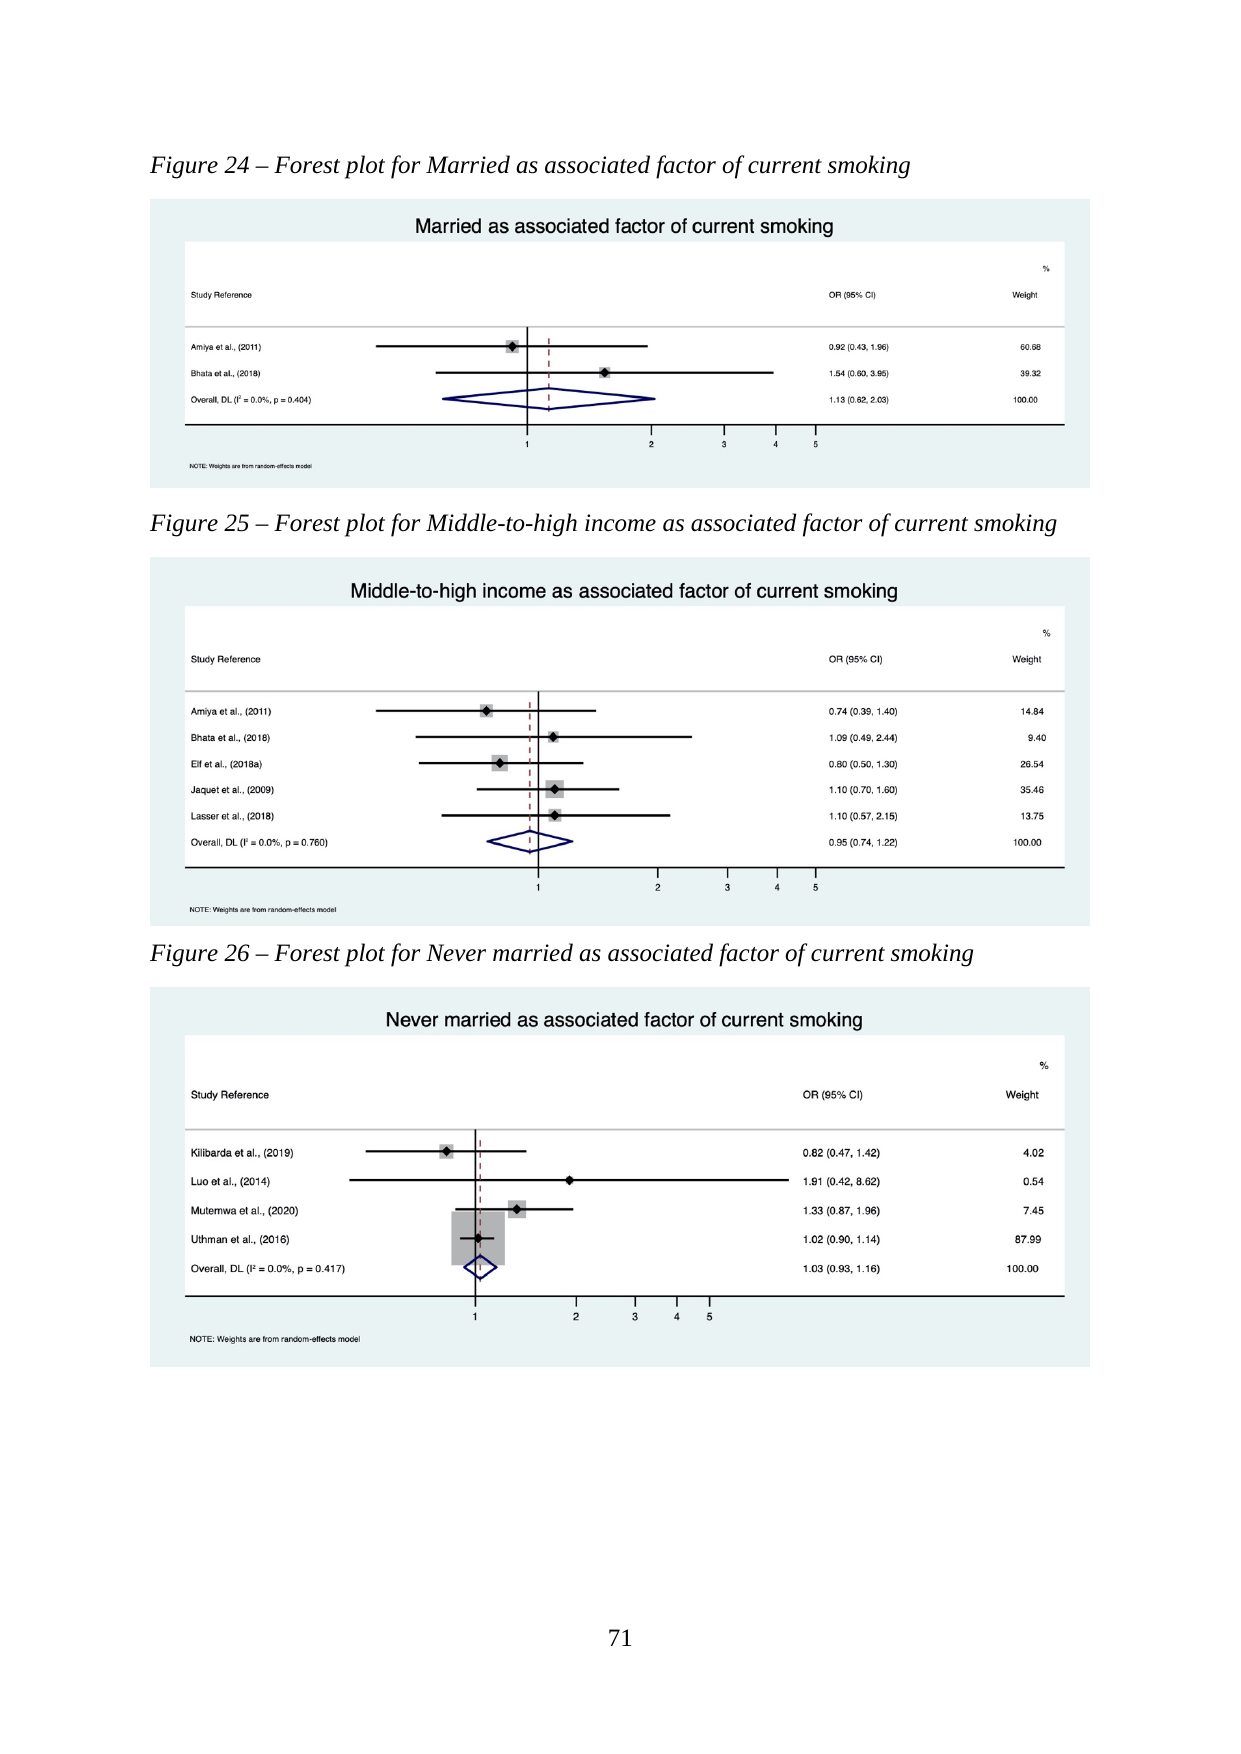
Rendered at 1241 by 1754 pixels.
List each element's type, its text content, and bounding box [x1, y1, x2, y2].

text Figure 24 – Forest plot for Married as associated factor of current smoking [150, 150, 1090, 179]
text Figure 25 – Forest plot for Middle-to-high income as associated factor of current smoking [150, 508, 1090, 537]
text Figure 26 – Forest plot for Never married as associated factor of current smoking [150, 938, 1090, 966]
picture [150, 987, 1090, 1367]
picture [150, 199, 1090, 488]
picture [150, 557, 1091, 926]
